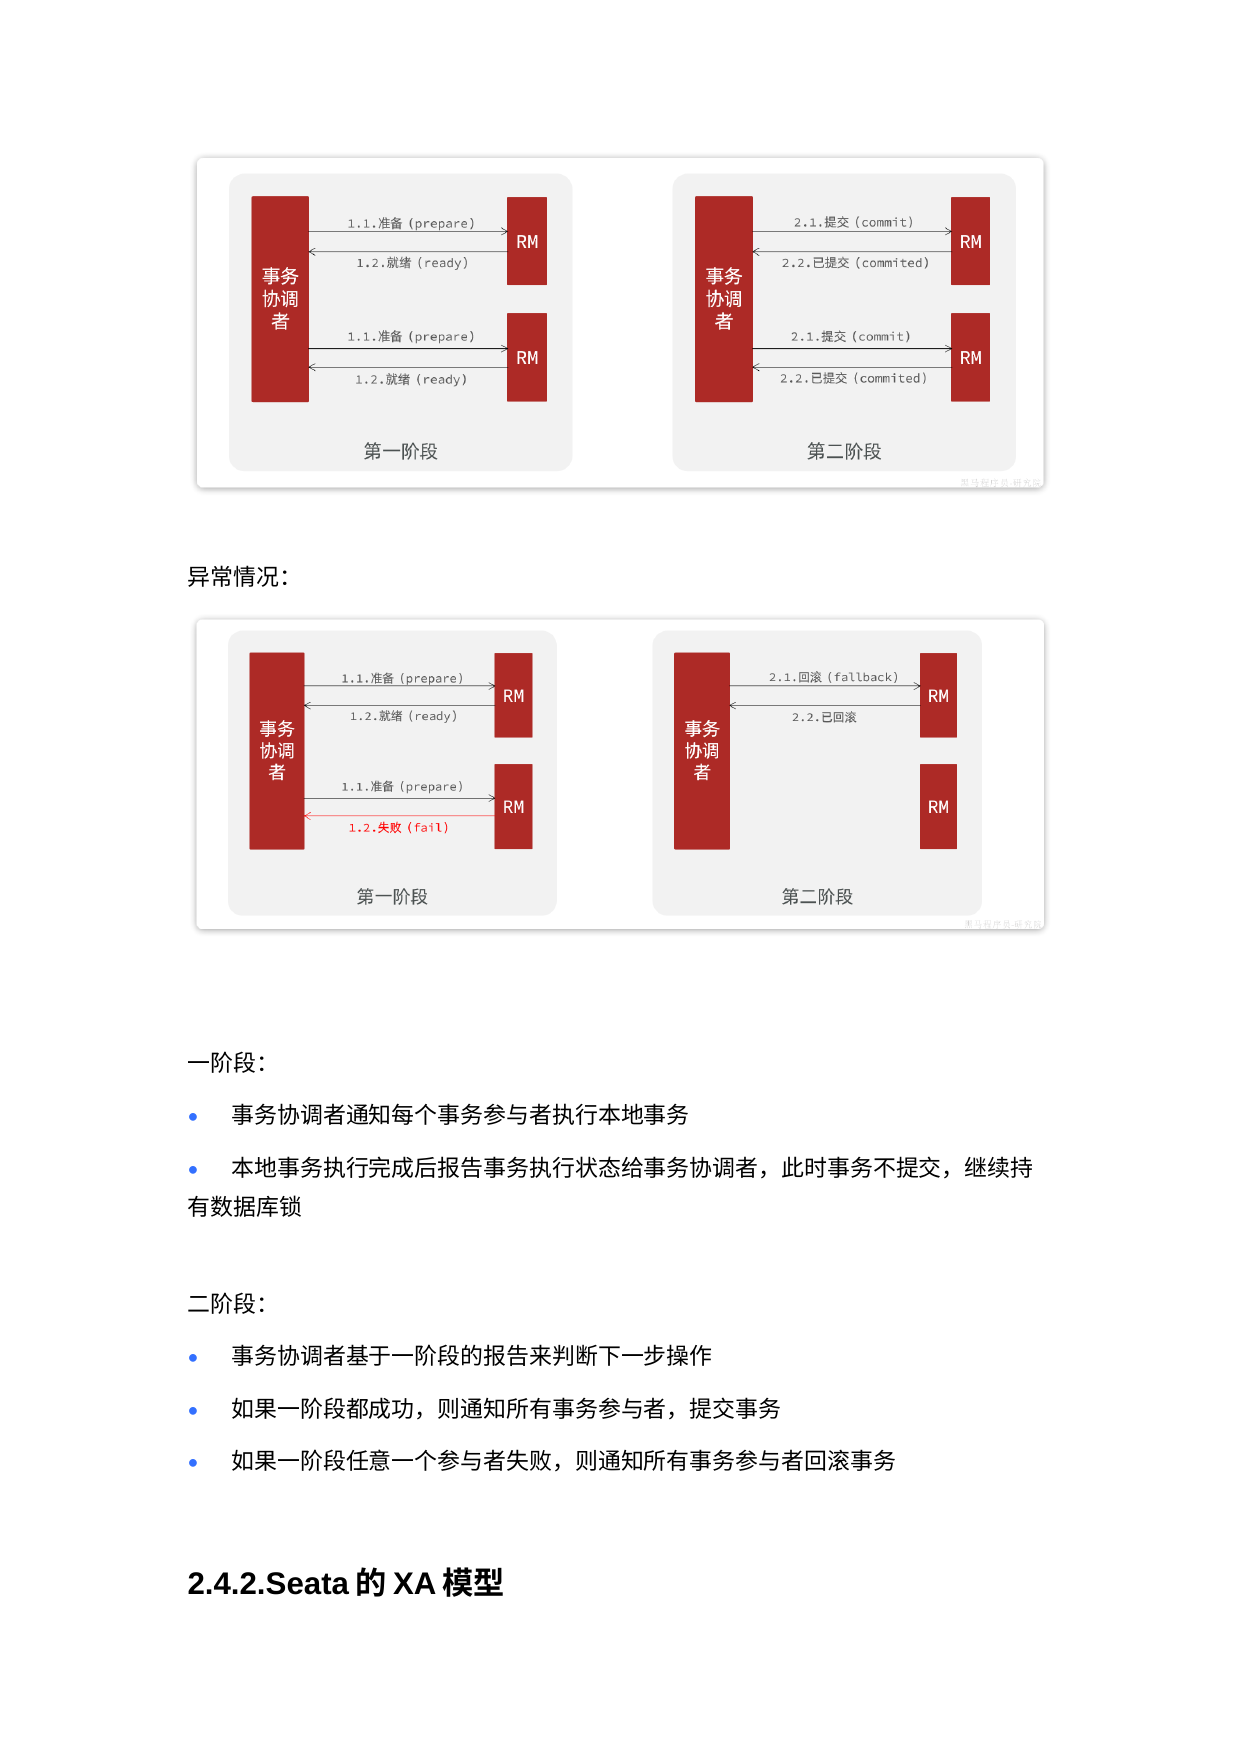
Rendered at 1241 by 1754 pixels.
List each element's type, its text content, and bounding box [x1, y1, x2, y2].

text 异常情况： [187, 559, 1053, 592]
list 本地事务执行完成后报告事务执行状态给事务协调者，此时事务不提交，继续持有数据库锁 [187, 1149, 1053, 1222]
text 一阶段： [187, 1045, 1053, 1078]
list 事务协调者通知每个事务参与者执行本地事务 [187, 1097, 1053, 1130]
list 如果一阶段都成功，则通知所有事务参与者，提交事务 [187, 1391, 1053, 1424]
picture [188, 150, 1052, 497]
list 如果一阶段任意一个参与者失败，则通知所有事务参与者回滚事务 [187, 1443, 1053, 1476]
list 事务协调者基于一阶段的报告来判断下一步操作 [187, 1338, 1053, 1371]
text 2.4.2.Seata的XA模型 [187, 1558, 1053, 1603]
picture [188, 611, 1052, 938]
text 二阶段： [187, 1286, 1053, 1319]
